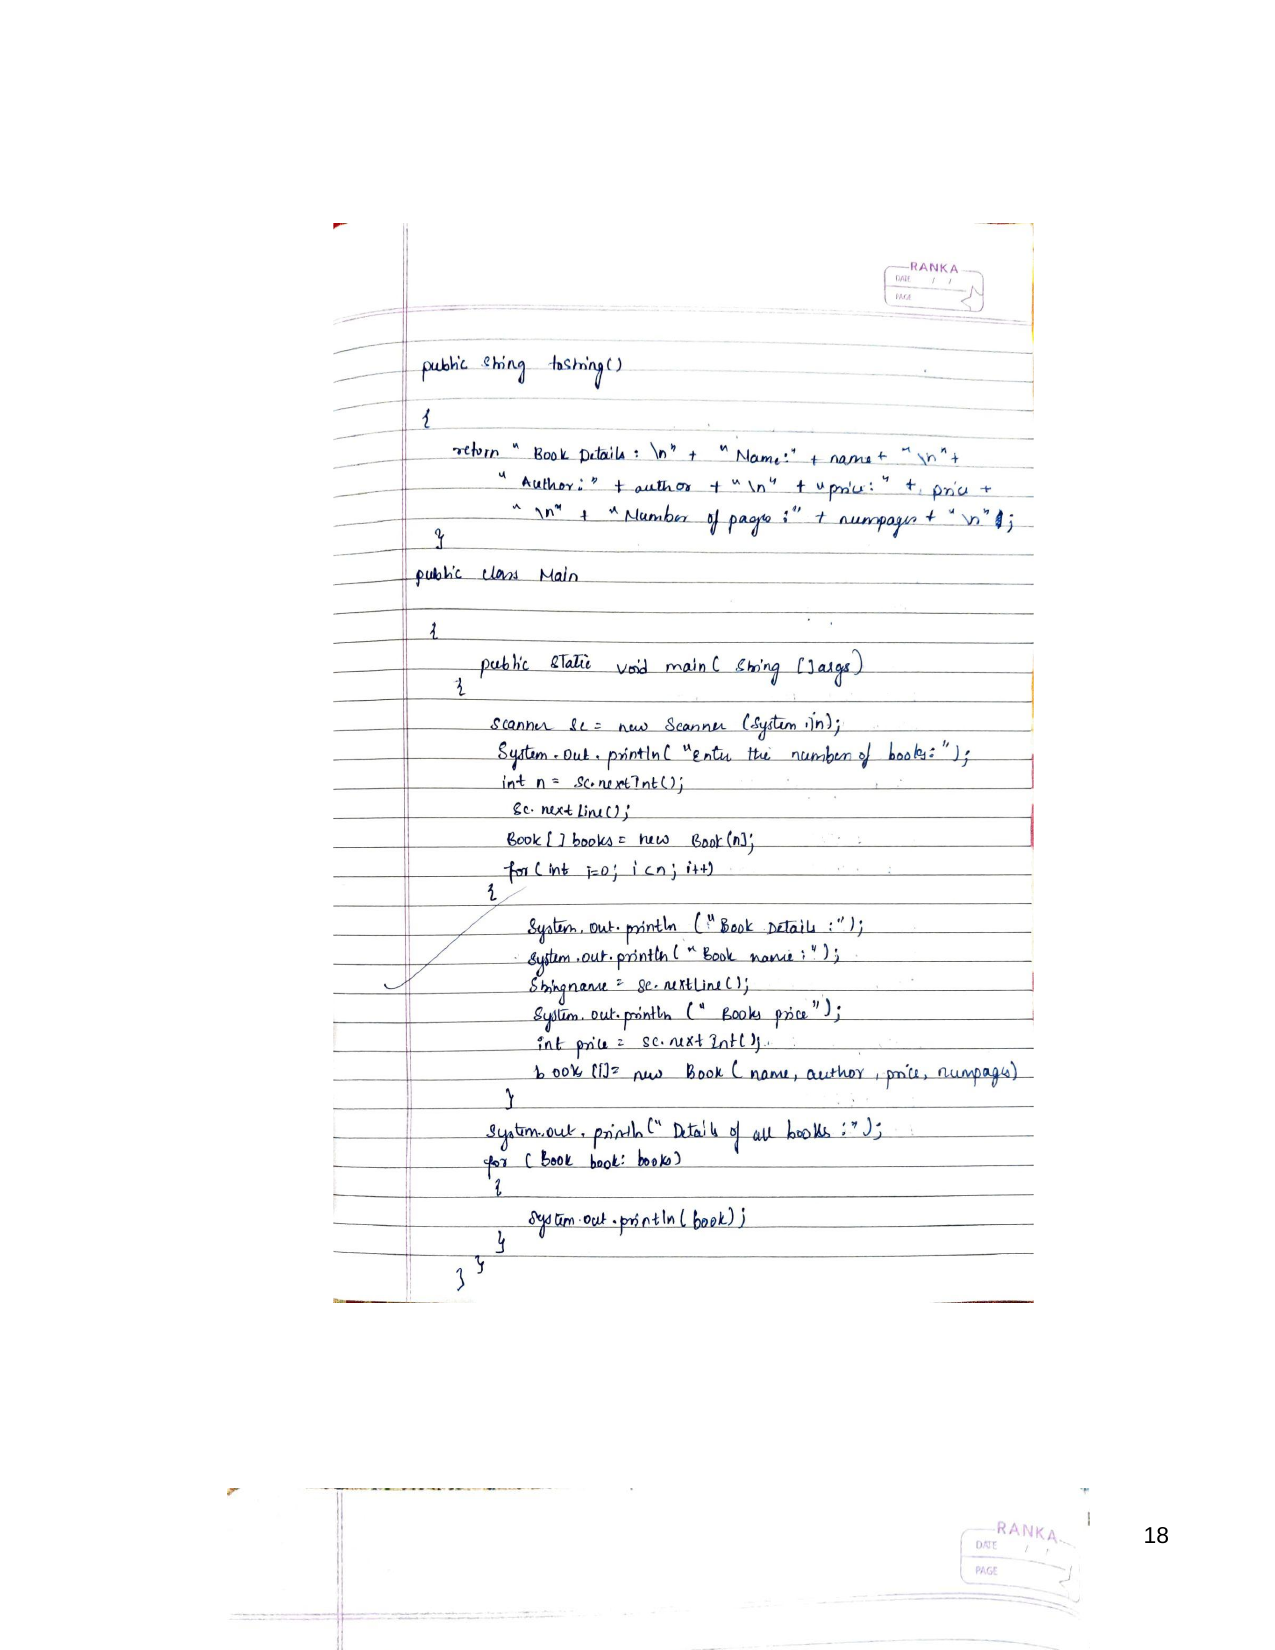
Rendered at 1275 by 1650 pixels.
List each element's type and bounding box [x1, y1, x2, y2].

picture [227, 1488, 1090, 1650]
picture [333, 223, 1034, 1303]
